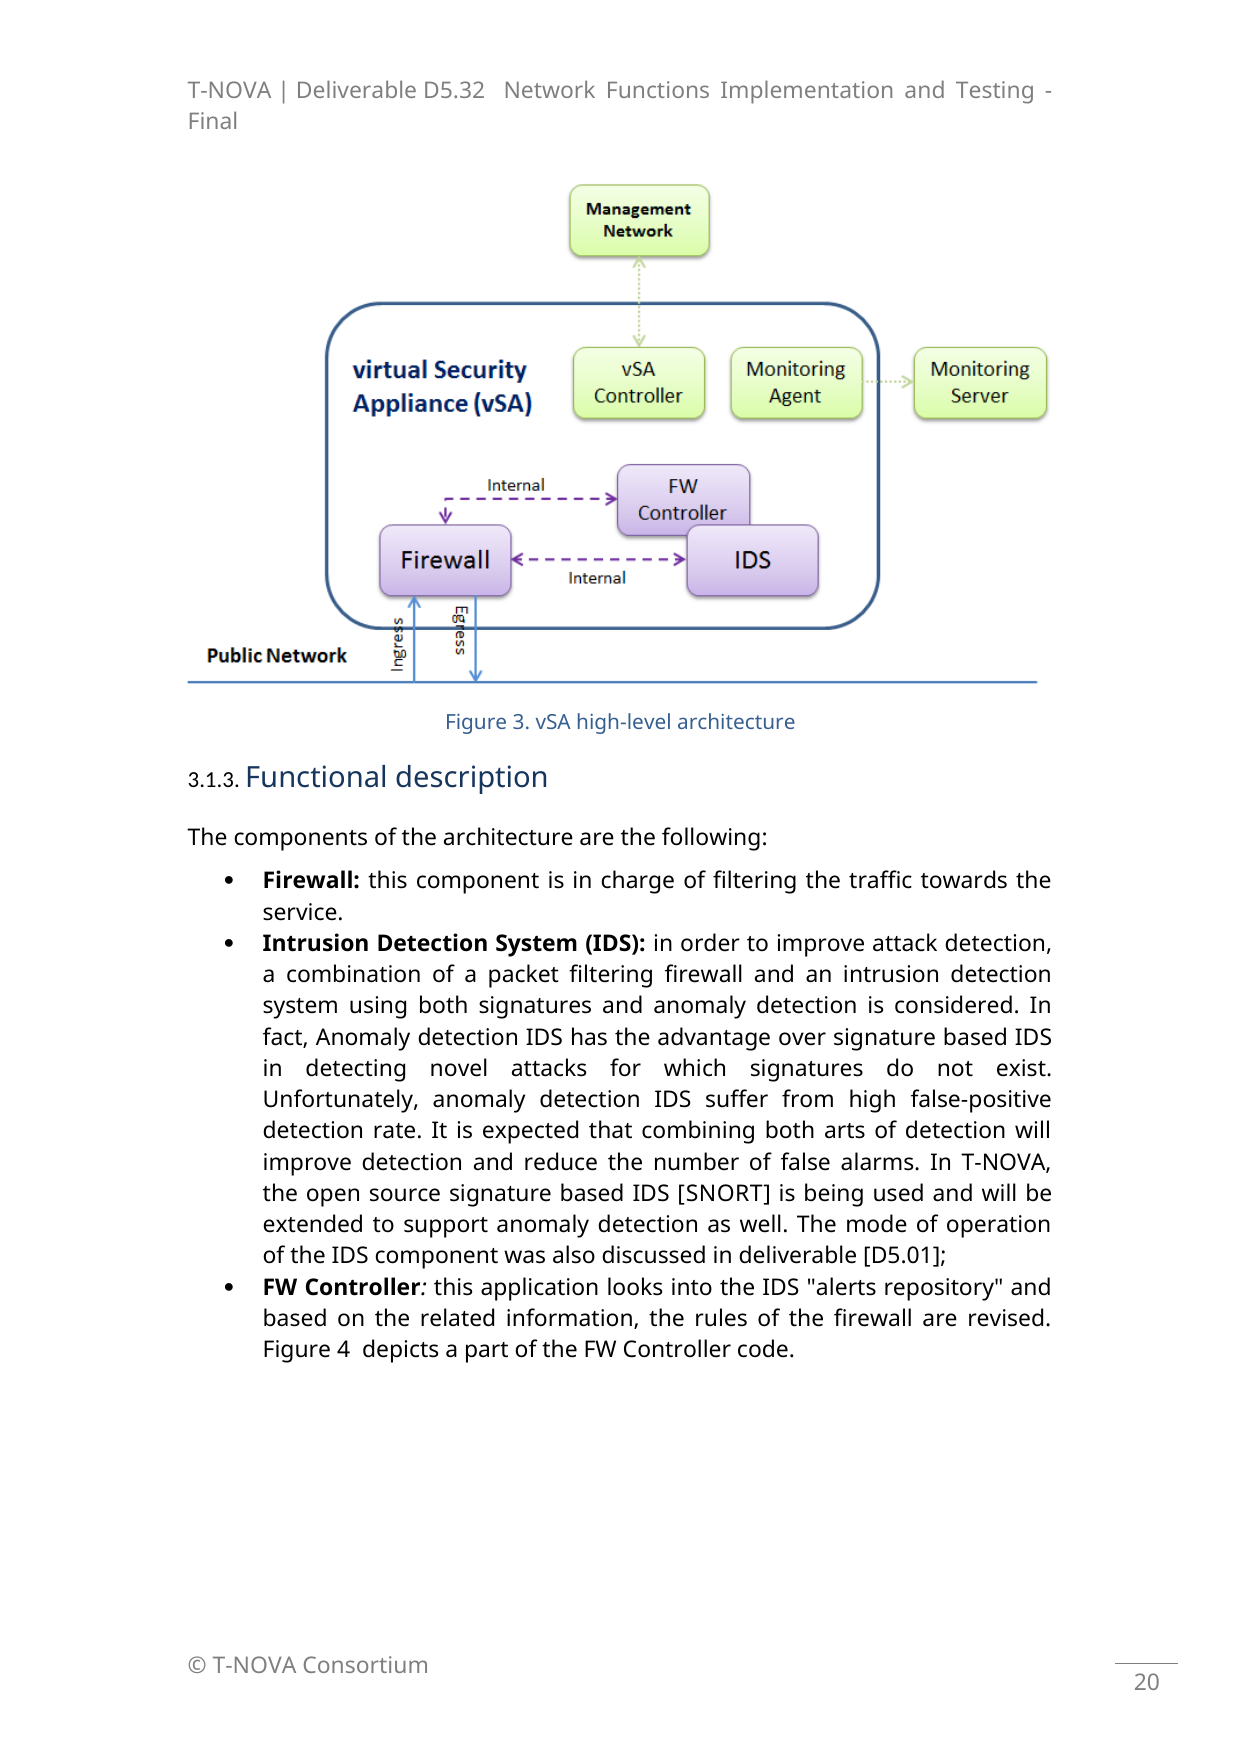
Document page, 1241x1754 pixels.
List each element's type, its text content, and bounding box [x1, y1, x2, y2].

picture [187, 181, 1053, 695]
text The components of the architecture are the following: [187, 821, 1053, 852]
text Figure 3. vSA high-level architecture [187, 707, 1053, 735]
subtitle Functional description [187, 756, 1053, 796]
list FW Controller: this application looks into the IDS "alerts repository" and based on the related information, the rules of the firewall are revised. Figure 4 depicts a part of the FW Controller code. [225, 1271, 1053, 1364]
list Intrusion Detection System (IDS): in order to improve attack detection, a combination of a packet filtering firewall and an intrusion detection system using both signatures and anomaly detection is considered. In fact, Anomaly detection IDS has the advantage over signature based IDS in detecting novel attacks for which signatures do not exist. Unfortunately, anomaly detection IDS suffer from high false-positive detection rate. It is expected that combining both arts of detection will improve detection and reduce the number of false alarms. In T-NOVA, the open source signature based IDS [SNORT] is being used and will be extended to support anomaly detection as well. The mode of operation of the IDS component was also discussed in deliverable [D5.01]; [225, 927, 1053, 1271]
list Firewall: this component is in charge of filtering the traffic towards the service. [225, 864, 1053, 927]
